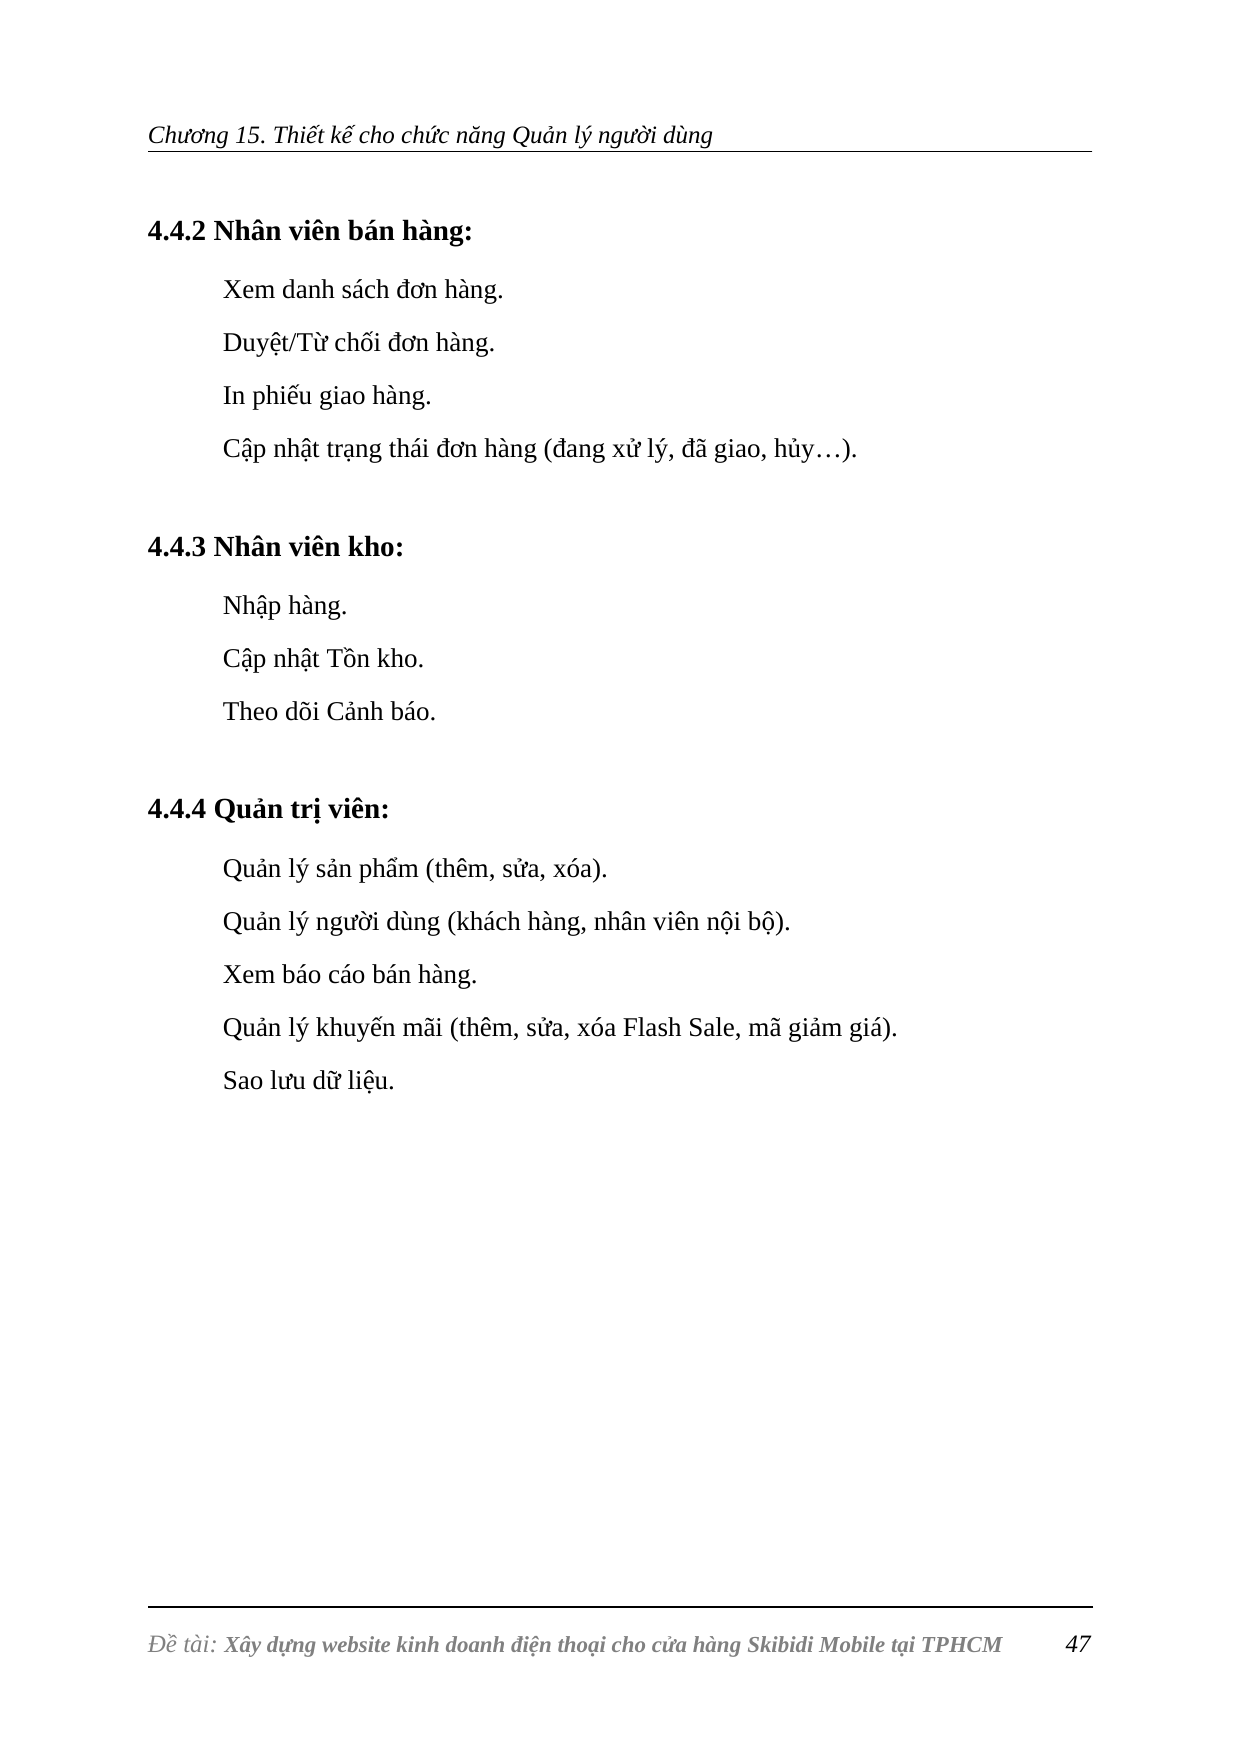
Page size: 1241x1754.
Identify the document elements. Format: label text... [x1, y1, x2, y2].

subtitle Quản trị viên: [148, 786, 1092, 827]
text Quản lý sản phẩm (thêm, sửa, xóa). [148, 852, 1092, 883]
text Cập nhật trạng thái đơn hàng (đang xử lý, đã giao, hủy…). [148, 432, 1092, 463]
subtitle Nhân viên bán hàng: [148, 207, 1092, 248]
text Sao lưu dữ liệu. [148, 1064, 1092, 1095]
text Quản lý khuyến mãi (thêm, sửa, xóa Flash Sale, mã giảm giá). [148, 1011, 1092, 1042]
text Theo dõi Cảnh báo. [148, 695, 1092, 726]
text Nhập hàng. [148, 589, 1092, 620]
subtitle Nhân viên kho: [148, 523, 1092, 564]
text Duyệt/Từ chối đơn hàng. [148, 326, 1092, 357]
text In phiếu giao hàng. [148, 379, 1092, 410]
text Xem báo cáo bán hàng. [148, 958, 1092, 989]
text Xem danh sách đơn hàng. [148, 273, 1092, 304]
text Quản lý người dùng (khách hàng, nhân viên nội bộ). [148, 905, 1092, 936]
text Cập nhật Tồn kho. [148, 642, 1092, 673]
